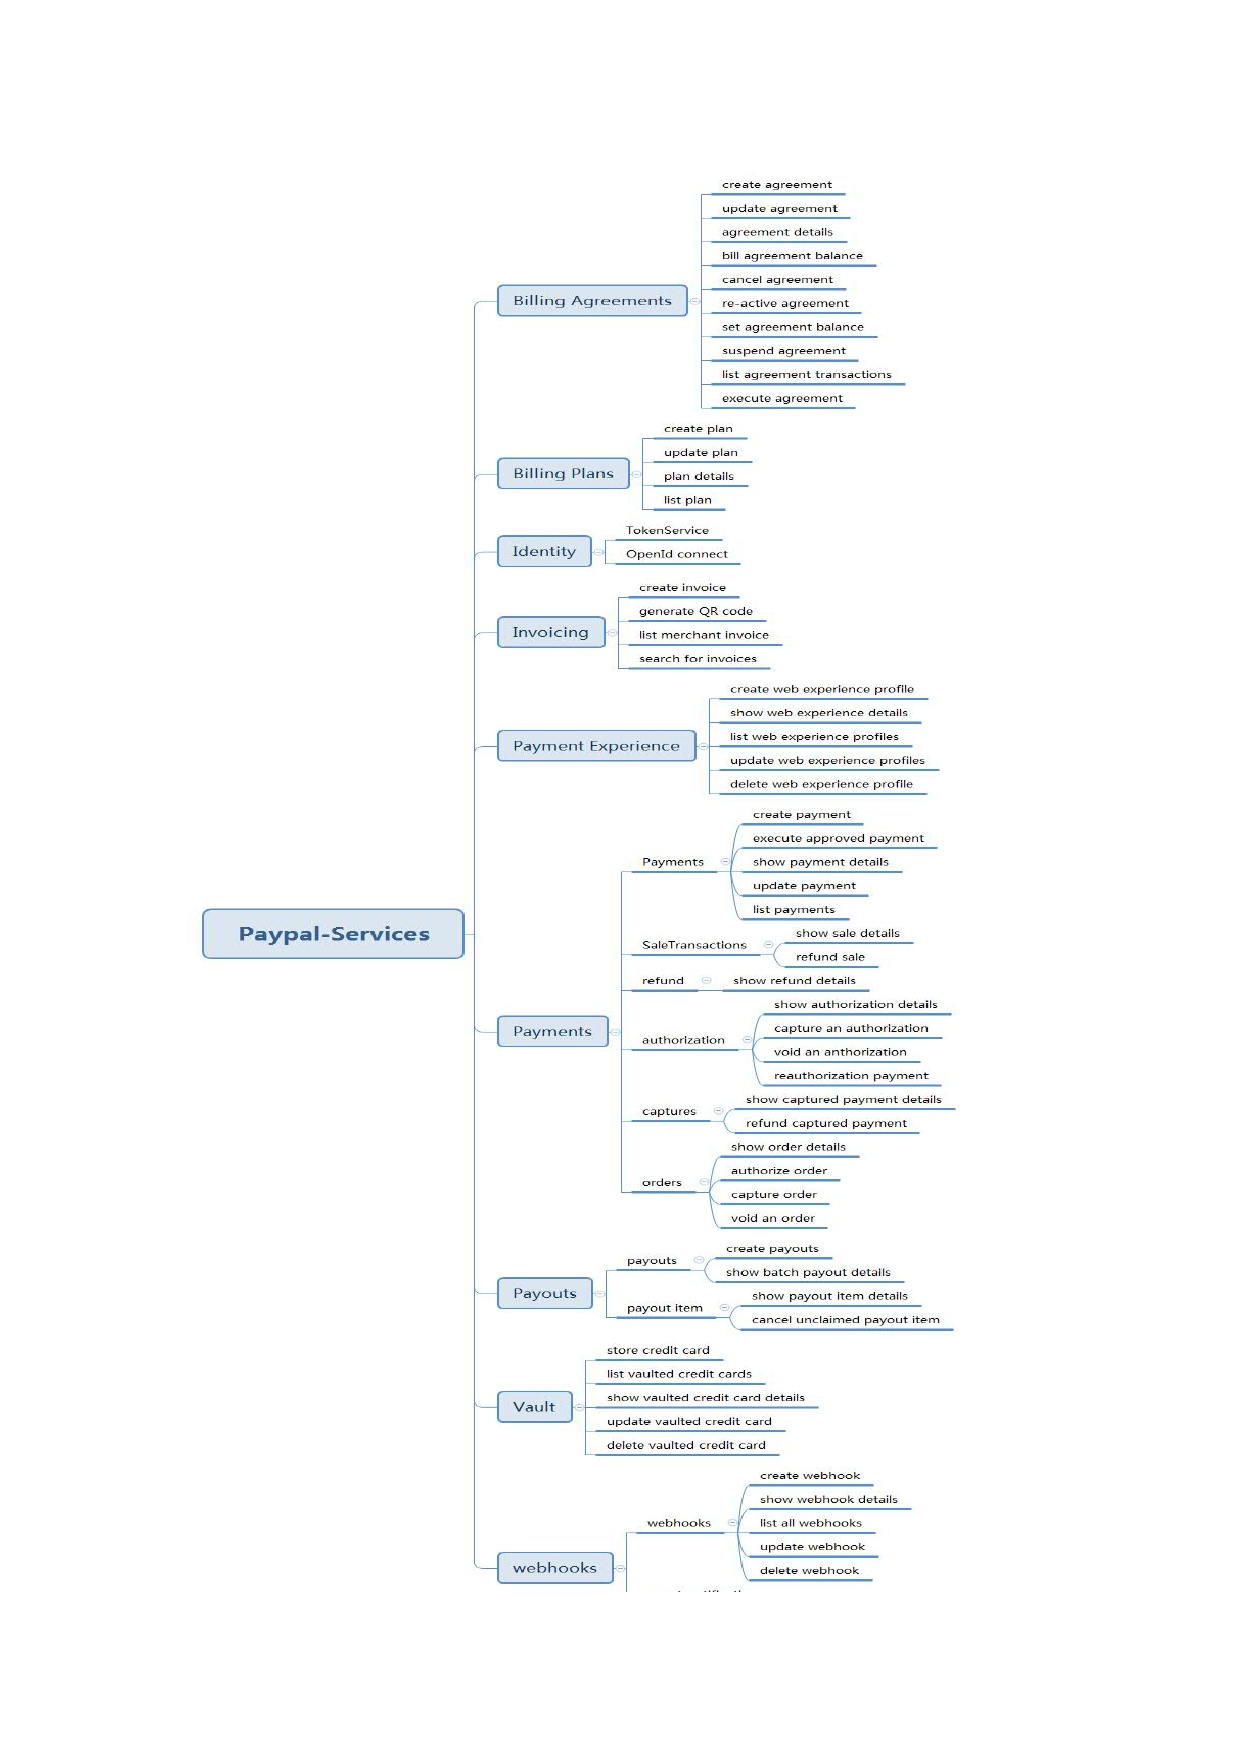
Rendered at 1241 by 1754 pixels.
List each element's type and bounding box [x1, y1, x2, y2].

picture [187, 162, 974, 1592]
